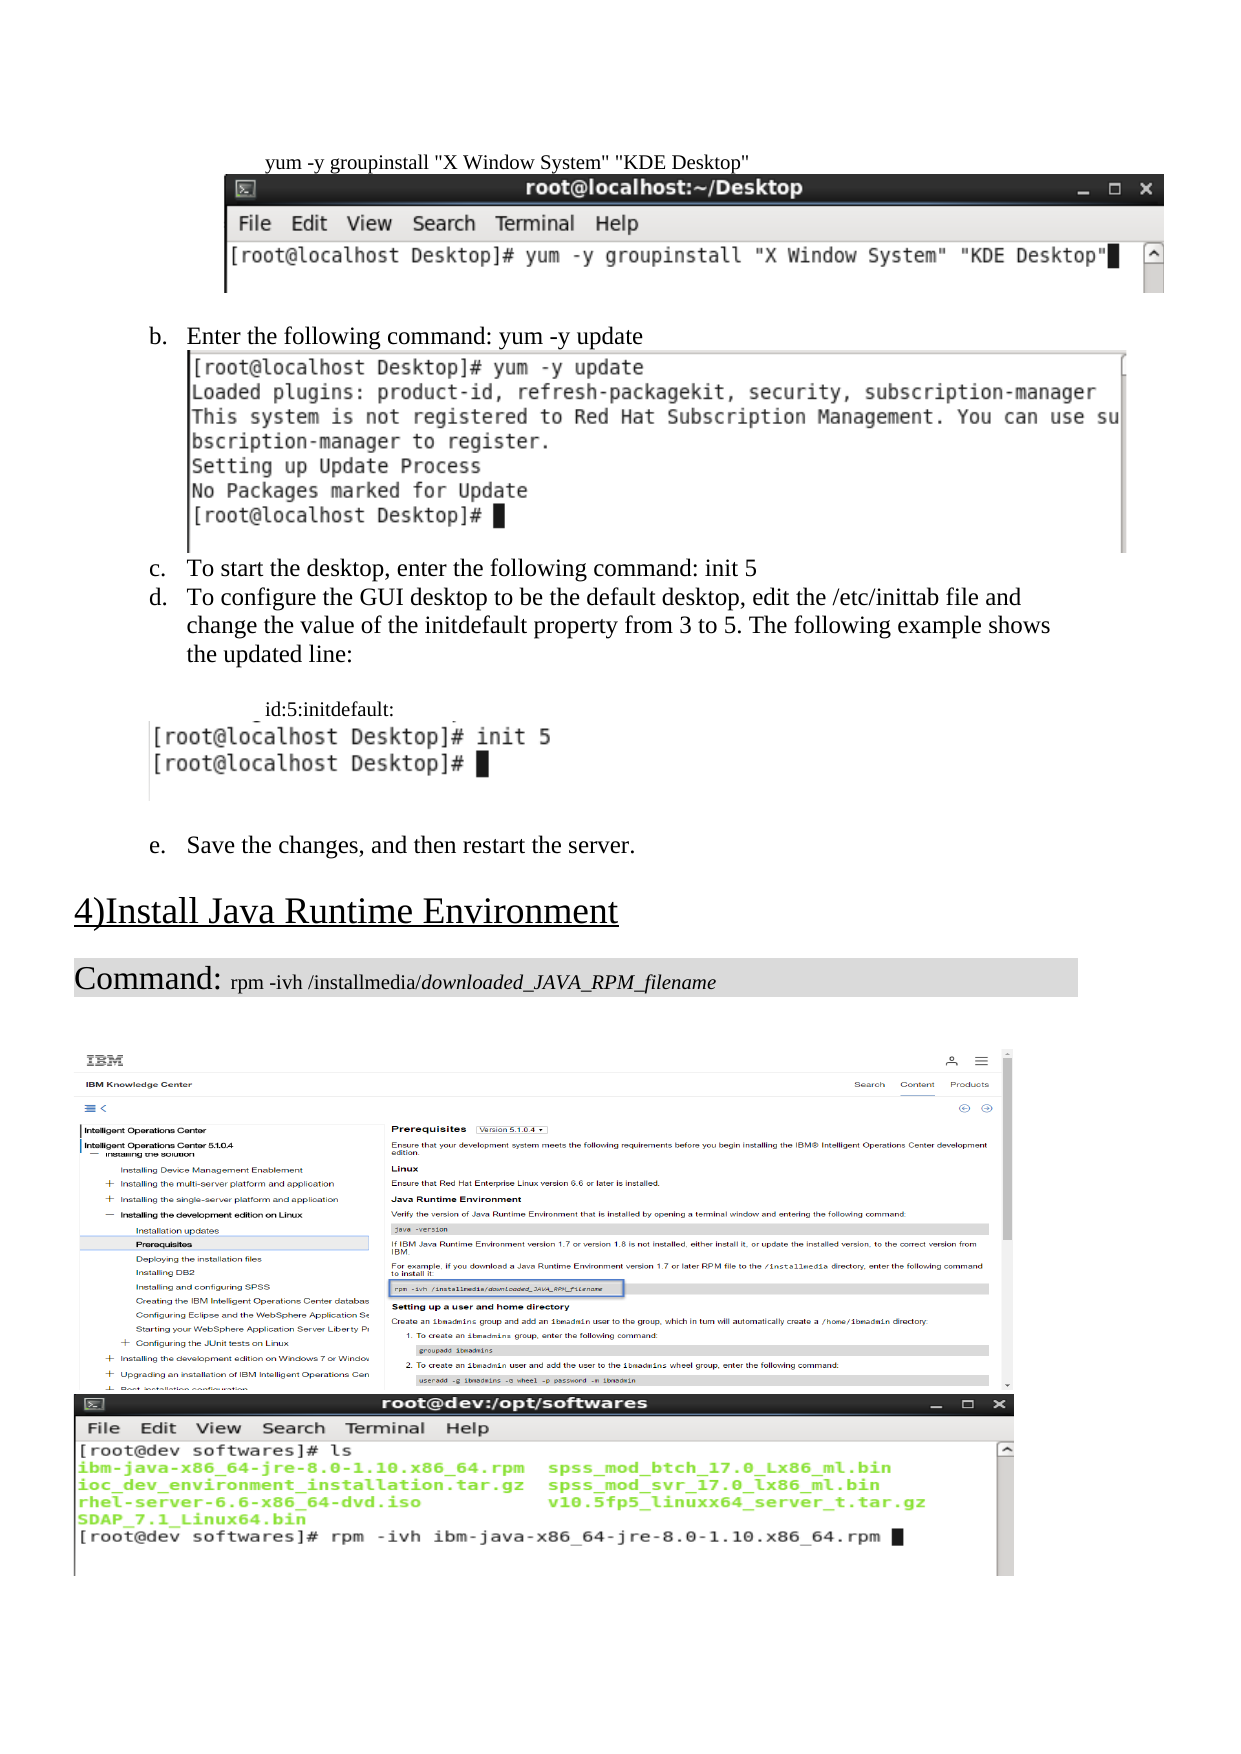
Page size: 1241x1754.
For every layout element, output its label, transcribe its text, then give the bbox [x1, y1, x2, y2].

list To configure the GUI desktop to be the default desktop, edit the /etc/inittab file and change the value of the initdefault property from 3 to 5. The following example shows the updated line: [149, 582, 1078, 668]
picture [73, 1394, 1014, 1576]
text Command: rpm -ivh /installmedia/downloaded_JAVA_RPM_filename [74, 958, 1078, 997]
list Save the changes, and then restart the server. [149, 830, 1078, 859]
text 4)Install Java Runtime Environment [74, 888, 1078, 931]
list To start the desktop, enter the following command: init 5 [149, 553, 1078, 582]
picture [73, 1049, 1013, 1390]
picture [223, 174, 1164, 293]
text yum -y groupinstall "X Window System" "KDE Desktop" [224, 150, 1078, 174]
picture [148, 721, 1002, 801]
picture [186, 350, 1127, 553]
